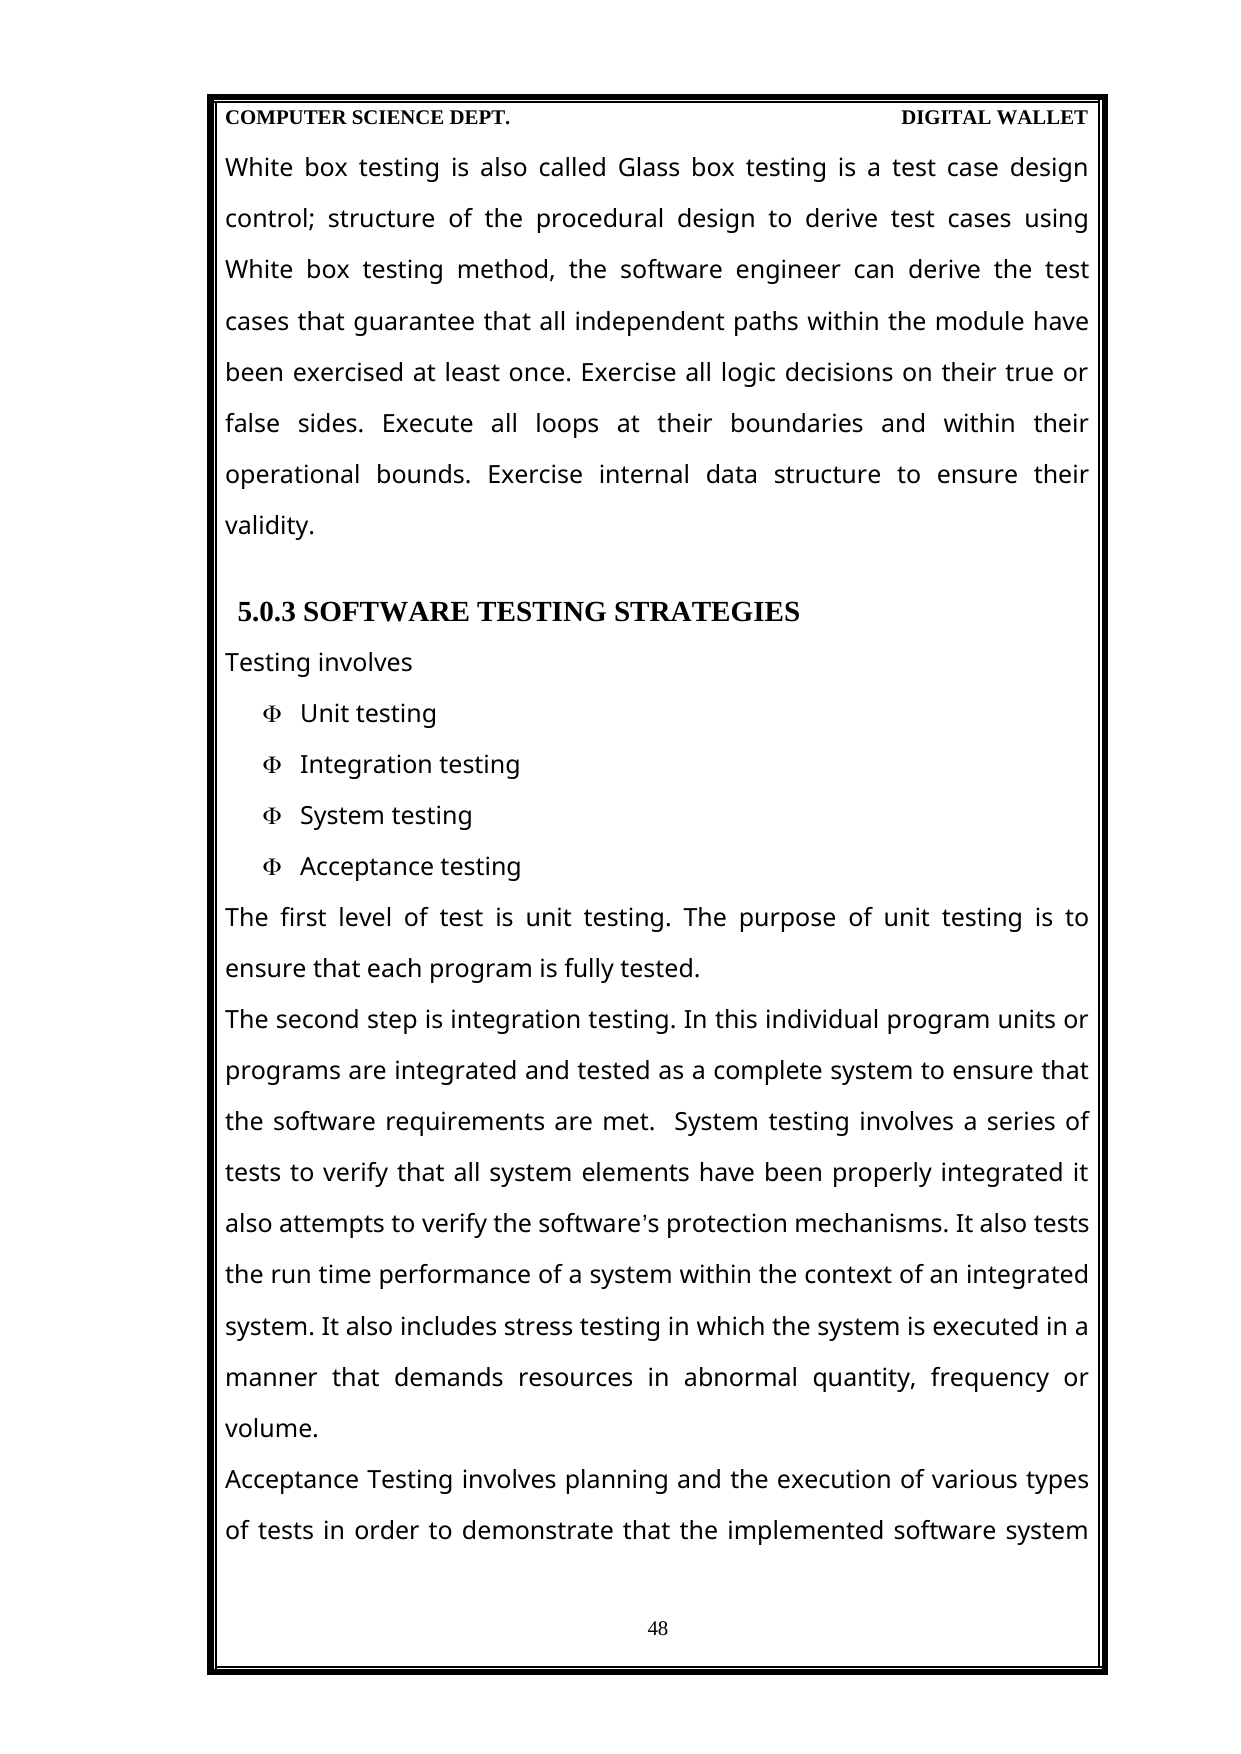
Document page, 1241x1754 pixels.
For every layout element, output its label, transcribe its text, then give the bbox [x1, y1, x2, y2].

text 5.0.3 SOFTWARE TESTING STRATEGIES [237, 594, 1090, 628]
list System testing [262, 798, 1090, 832]
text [225, 1461, 1090, 1546]
list Acceptance testing [262, 849, 1090, 883]
text The second step is integration testing. In this individual program units or programs are integrated and tested as a complete system to ensure that the software requirements are met. System testing involves a series of tests to verify that all system elements have been properly integrated it also attempts to verify the software’s protection mechanisms. It also tests the run time performance of a system within the context of an integrated system. It also includes stress testing in which the system is executed in a manner that demands resources in abnormal quantity, frequency or volume. [225, 1002, 1090, 1444]
text The first level of test is unit testing. The purpose of unit testing is to ensure that each program is fully tested. [225, 900, 1090, 985]
list Integration testing [262, 747, 1090, 781]
list Unit testing [262, 696, 1090, 730]
text White box testing is also called Glass box testing is a test case design control; structure of the procedural design to derive test cases using White box testing method, the software engineer can derive the test cases that guarantee that all independent paths within the module have been exercised at least once. Exercise all logic decisions on their true or false sides. Execute all loops at their boundaries and within their operational bounds. Exercise internal data structure to ensure their validity. [225, 150, 1090, 541]
text Testing involves [225, 645, 1090, 679]
